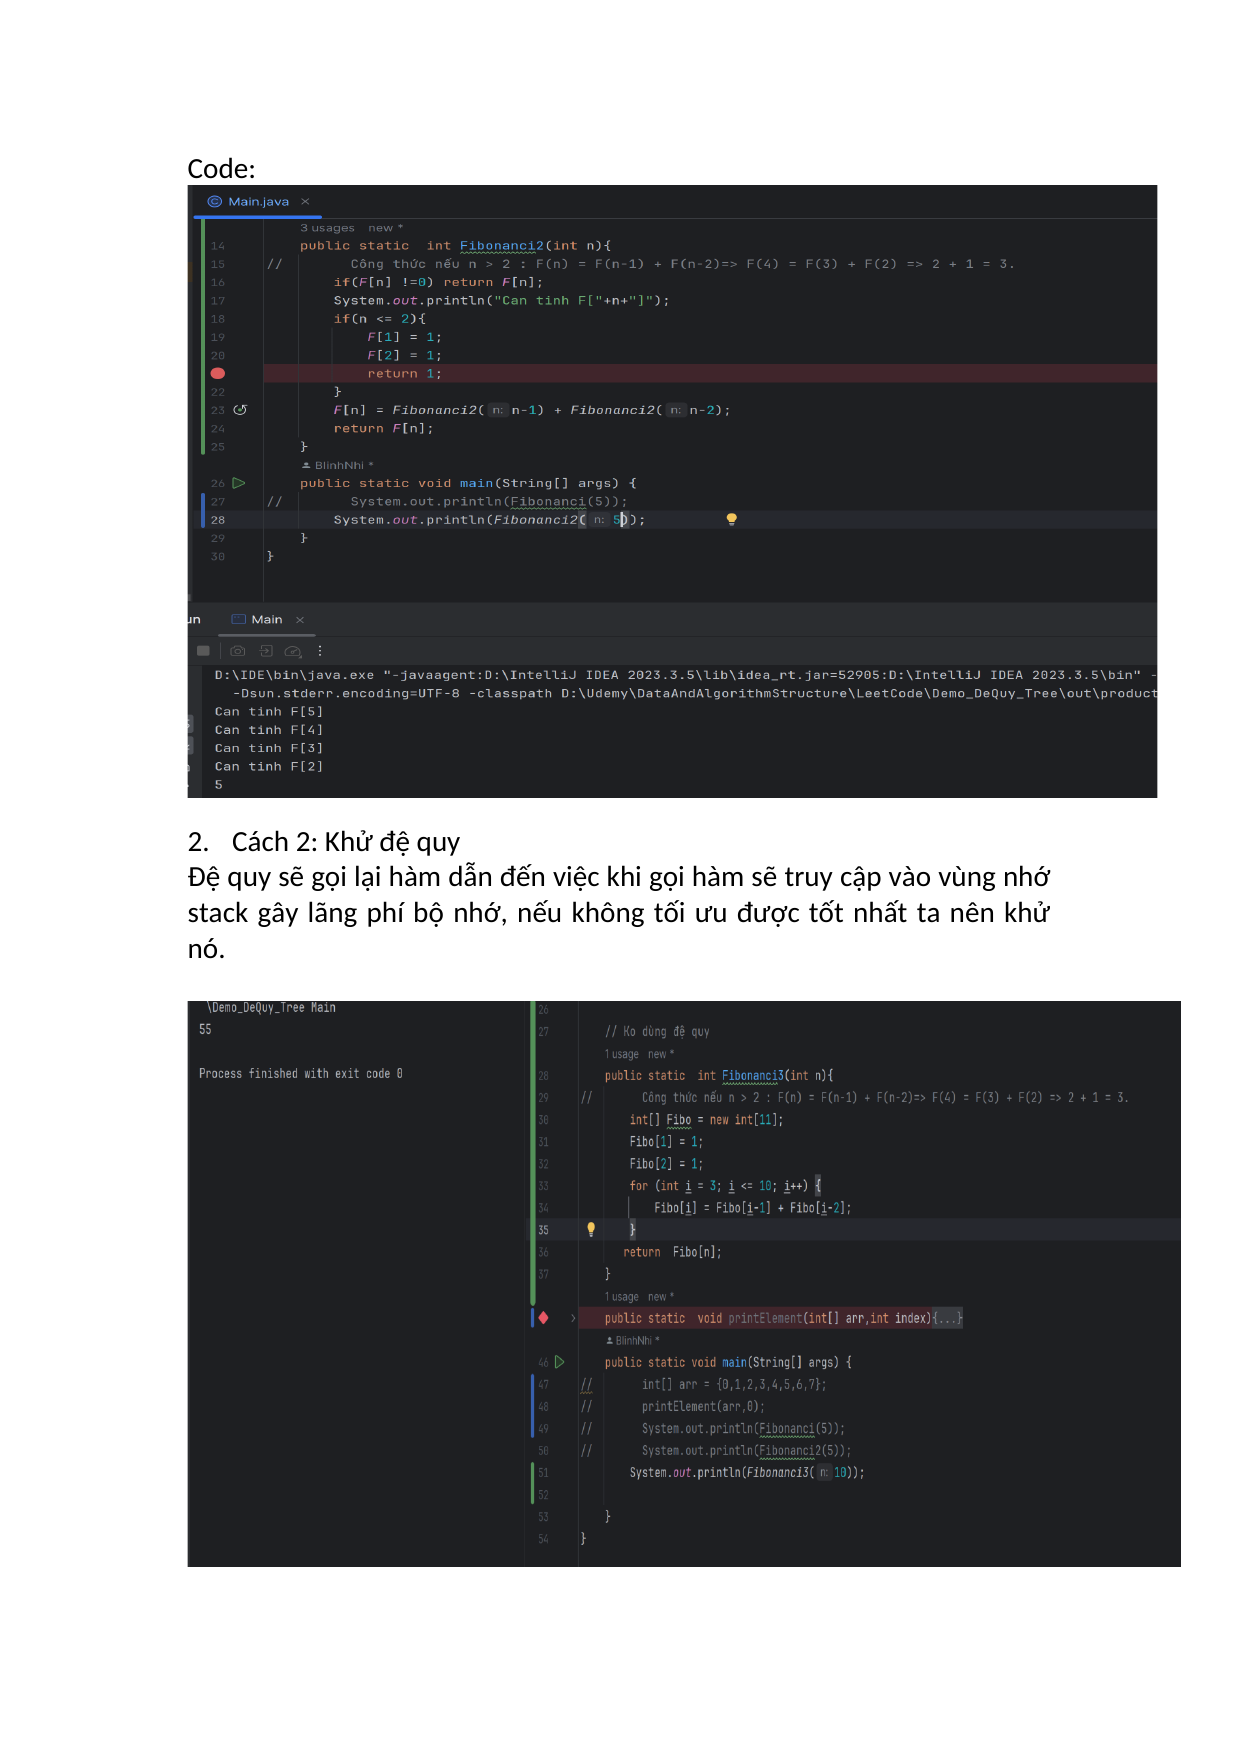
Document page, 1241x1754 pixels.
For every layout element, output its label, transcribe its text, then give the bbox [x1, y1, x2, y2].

list Cách 2: Khử đệ quy [187, 823, 1053, 858]
list Code: [187, 150, 1053, 185]
list Đệ quy sẽ gọi lại hàm dẫn đến việc khi gọi hàm sẽ truy cập vào vùng nhớ stack gây lãng phí bộ nhớ, nếu không tối ưu được tốt nhất ta nên khử nó. [187, 858, 1053, 965]
picture [187, 185, 1158, 798]
picture [187, 1001, 1181, 1567]
